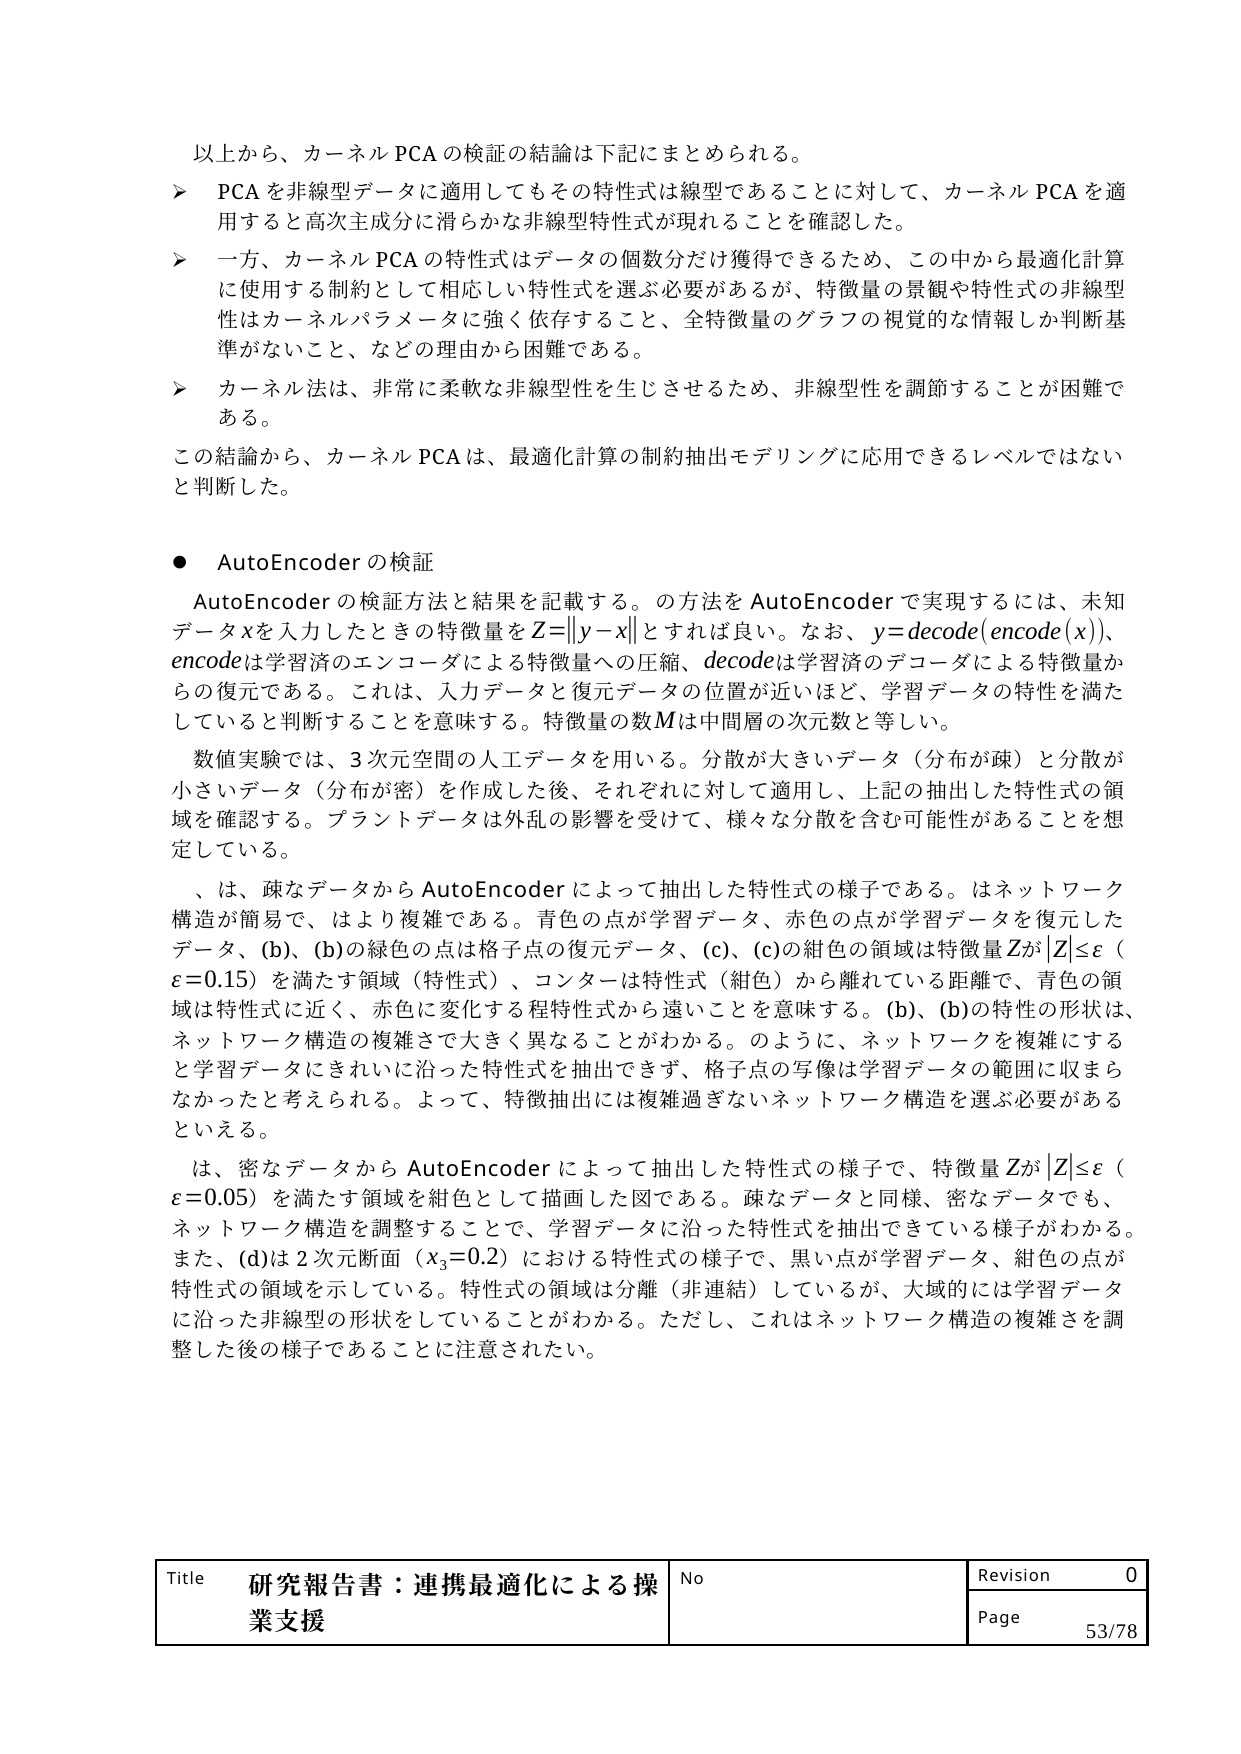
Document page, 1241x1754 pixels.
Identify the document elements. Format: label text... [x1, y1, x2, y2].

list 一方、カーネルPCAの特性式はデータの個数分だけ獲得できるため、この中から最適化計算に使用する制約として相応しい特性式を選ぶ必要があるが、特徴量の景観や特性式の非線型性はカーネルパラメータに強く依存すること、全特徴量のグラフの視覚的な情報しか判断基準がないこと、などの理由から困難である。 [171, 244, 1126, 364]
text この結論から、カーネルPCAは、最適化計算の制約抽出モデリングに応用できるレベルではないと判断した。 [171, 440, 1126, 500]
text 図 26、図 27は、疎なデータからAutoEncoderによって抽出した特性式の様子である。図 26はネットワーク構造が簡易で、図 27はより複雑である。青色の点が学習データ、赤色の点が学習データを復元したデータ、図 26(b)、図 27(b)の緑色の点は格子点の復元データ、図 26(c)、図 27(c)の紺色の領域は特徴量が（）を満たす領域（特性式）、コンターは特性式（紺色）から離れている距離で、青色の領域は特性式に近く、赤色に変化する程特性式から遠いことを意味する。図 26(b)、図 27(b)の特性の形状は、ネットワーク構造の複雑さで大きく異なることがわかる。図 27のように、ネットワークを複雑にすると学習データにきれいに沿った特性式を抽出できず、格子点の写像は学習データの範囲に収まらなかったと考えられる。よって、特徴抽出には複雑過ぎないネットワーク構造を選ぶ必要があるといえる。 [171, 872, 1126, 1144]
text 数値実験では、3次元空間の人工データを用いる。分散が大きいデータ（分布が疎）と分散が小さいデータ（分布が密）を作成した後、それぞれに対して適用し、上記の抽出した特性式の領域を確認する。プラントデータは外乱の影響を受けて、様々な分散を含む可能性があることを想定している。 [171, 744, 1126, 864]
text 以上から、カーネルPCAの検証の結論は下記にまとめられる。 [171, 137, 1126, 167]
list PCAを非線型データに適用してもその特性式は線型であることに対して、カーネルPCAを適用すると高次主成分に滑らかな非線型特性式が現れることを確認した。 [171, 176, 1126, 236]
list カーネル法は、非常に柔軟な非線型性を生じさせるため、非線型性を調節することが困難である。 [171, 372, 1126, 432]
text 図 28は、密なデータからAutoEncoderによって抽出した特性式の様子で、特徴量が（）を満たす領域を紺色として描画した図である。疎なデータと同様、密なデータでも、ネットワーク構造を調整することで、学習データに沿った特性式を抽出できている様子がわかる。また、図 28(d)は2次元断面（）における特性式の様子で、黒い点が学習データ、紺色の点が特性式の領域を示している。特性式の領域は分離（非連結）しているが、大域的には学習データに沿った非線型の形状をしていることがわかる。ただし、これはネットワーク構造の複雑さを調整した後の様子であることに注意されたい。 [171, 1152, 1126, 1363]
text AutoEncoderの検証方法と結果を記載する。図 23の方法をAutoEncoderで実現するには、未知データを入力したときの特徴量をとすれば良い。なお、、は学習済のエンコーダによる特徴量への圧縮、は学習済のデコーダによる特徴量からの復元である。これは、入力データと復元データの位置が近いほど、学習データの特性を満たしていると判断することを意味する。特徴量の数は中間層の次元数と等しい。 [171, 585, 1126, 736]
list AutoEncoderの検証 [171, 545, 1126, 577]
